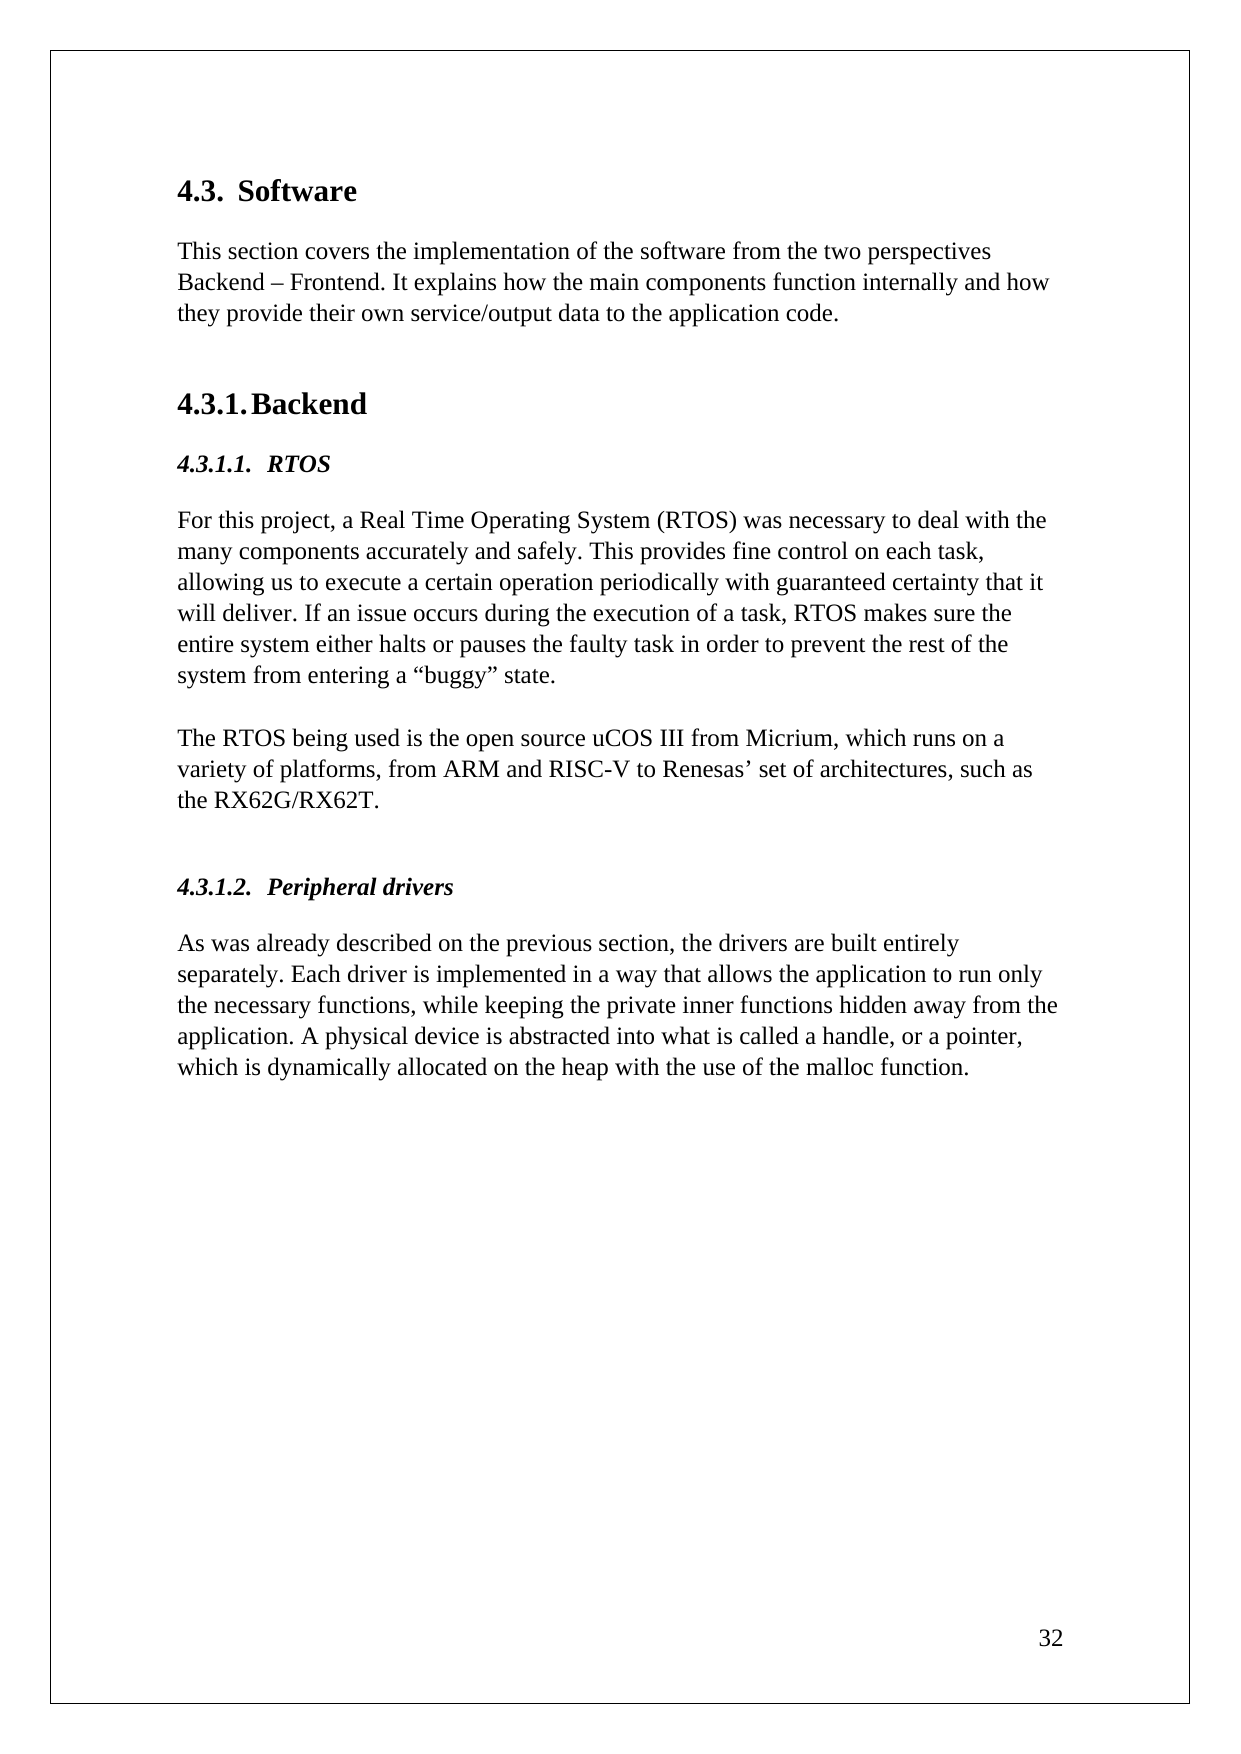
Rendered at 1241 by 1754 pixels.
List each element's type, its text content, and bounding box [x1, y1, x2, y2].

subtitle Backend [177, 386, 1063, 421]
text The RTOS being used is the open source uCOS III from Micrium, which runs on a variety of platforms, from ARM and RISC-V to Renesas’ set of architectures, such as the RX62G/RX62T. [177, 723, 1063, 813]
subtitle Peripheral drivers [177, 872, 1063, 901]
text For this project, a Real Time Operating System (RTOS) was necessary to deal with the many components accurately and safely. This provides fine control on each task, allowing us to execute a certain operation periodically with guaranteed certainty that it will deliver. If an issue occurs during the execution of a task, RTOS makes sure the entire system either halts or pauses the faulty task in order to prevent the rest of the system from entering a “buggy” state. [177, 505, 1063, 689]
text This section covers the implementation of the software from the two perspectives Backend – Frontend. It explains how the main components function internally and how they provide their own service/output data to the application code. [177, 236, 1063, 327]
subtitle RTOS [177, 449, 1063, 478]
text As was already described on the previous section, the drivers are built entirely separately. Each driver is implemented in a way that allows the application to run only the necessary functions, while keeping the private inner functions hidden away from the application. A physical device is abstracted into what is called a handle, or a pointer, which is dynamically allocated on the heap with the use of the malloc function. [177, 928, 1063, 1081]
subtitle Software [177, 173, 1063, 208]
